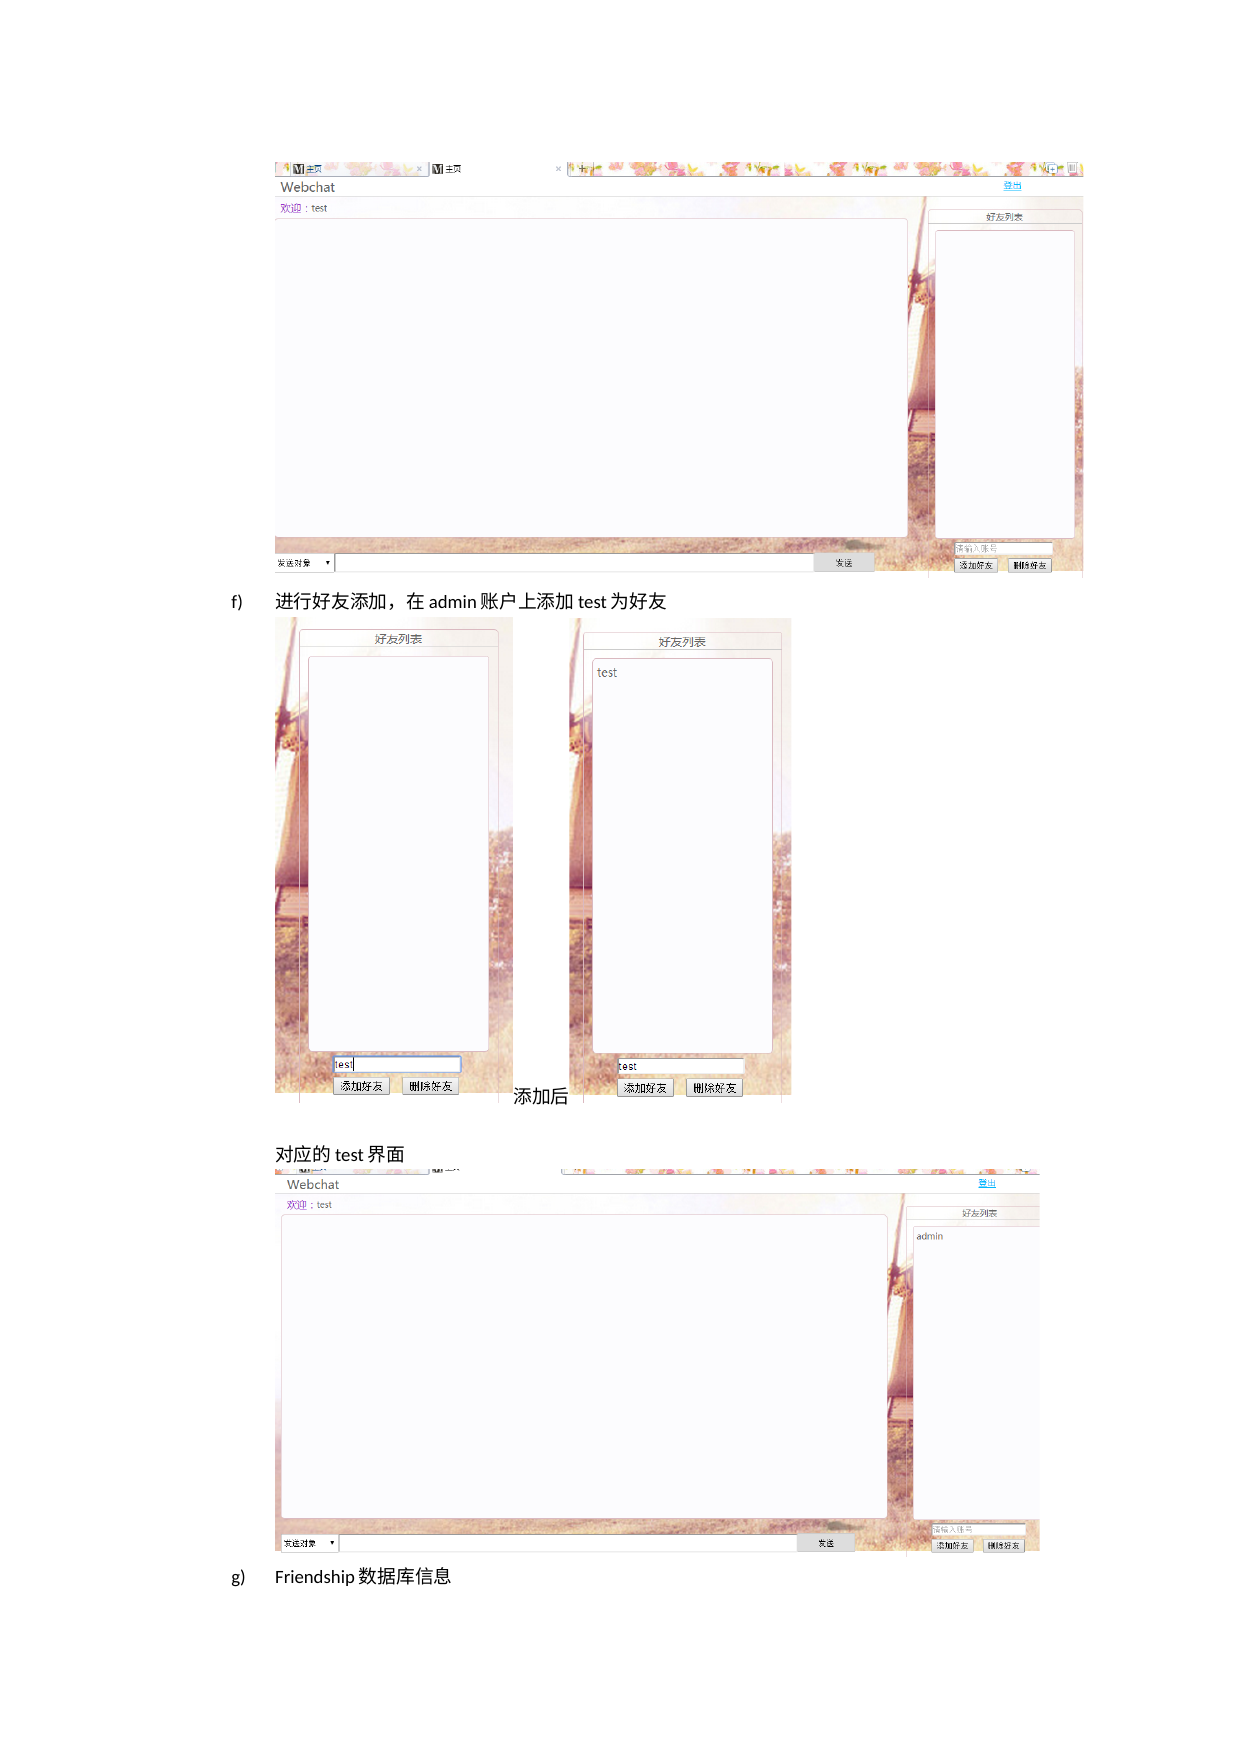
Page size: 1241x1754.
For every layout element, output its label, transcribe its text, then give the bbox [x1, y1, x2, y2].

picture [275, 162, 1084, 578]
picture [275, 1169, 1040, 1557]
list 对应的test界面 [275, 1137, 1053, 1169]
list Friendship数据库信息 [231, 1559, 1053, 1592]
picture [569, 618, 792, 1103]
picture [275, 617, 513, 1103]
list 进行好友添加，在admin账户上添加test为好友 [231, 584, 1053, 617]
